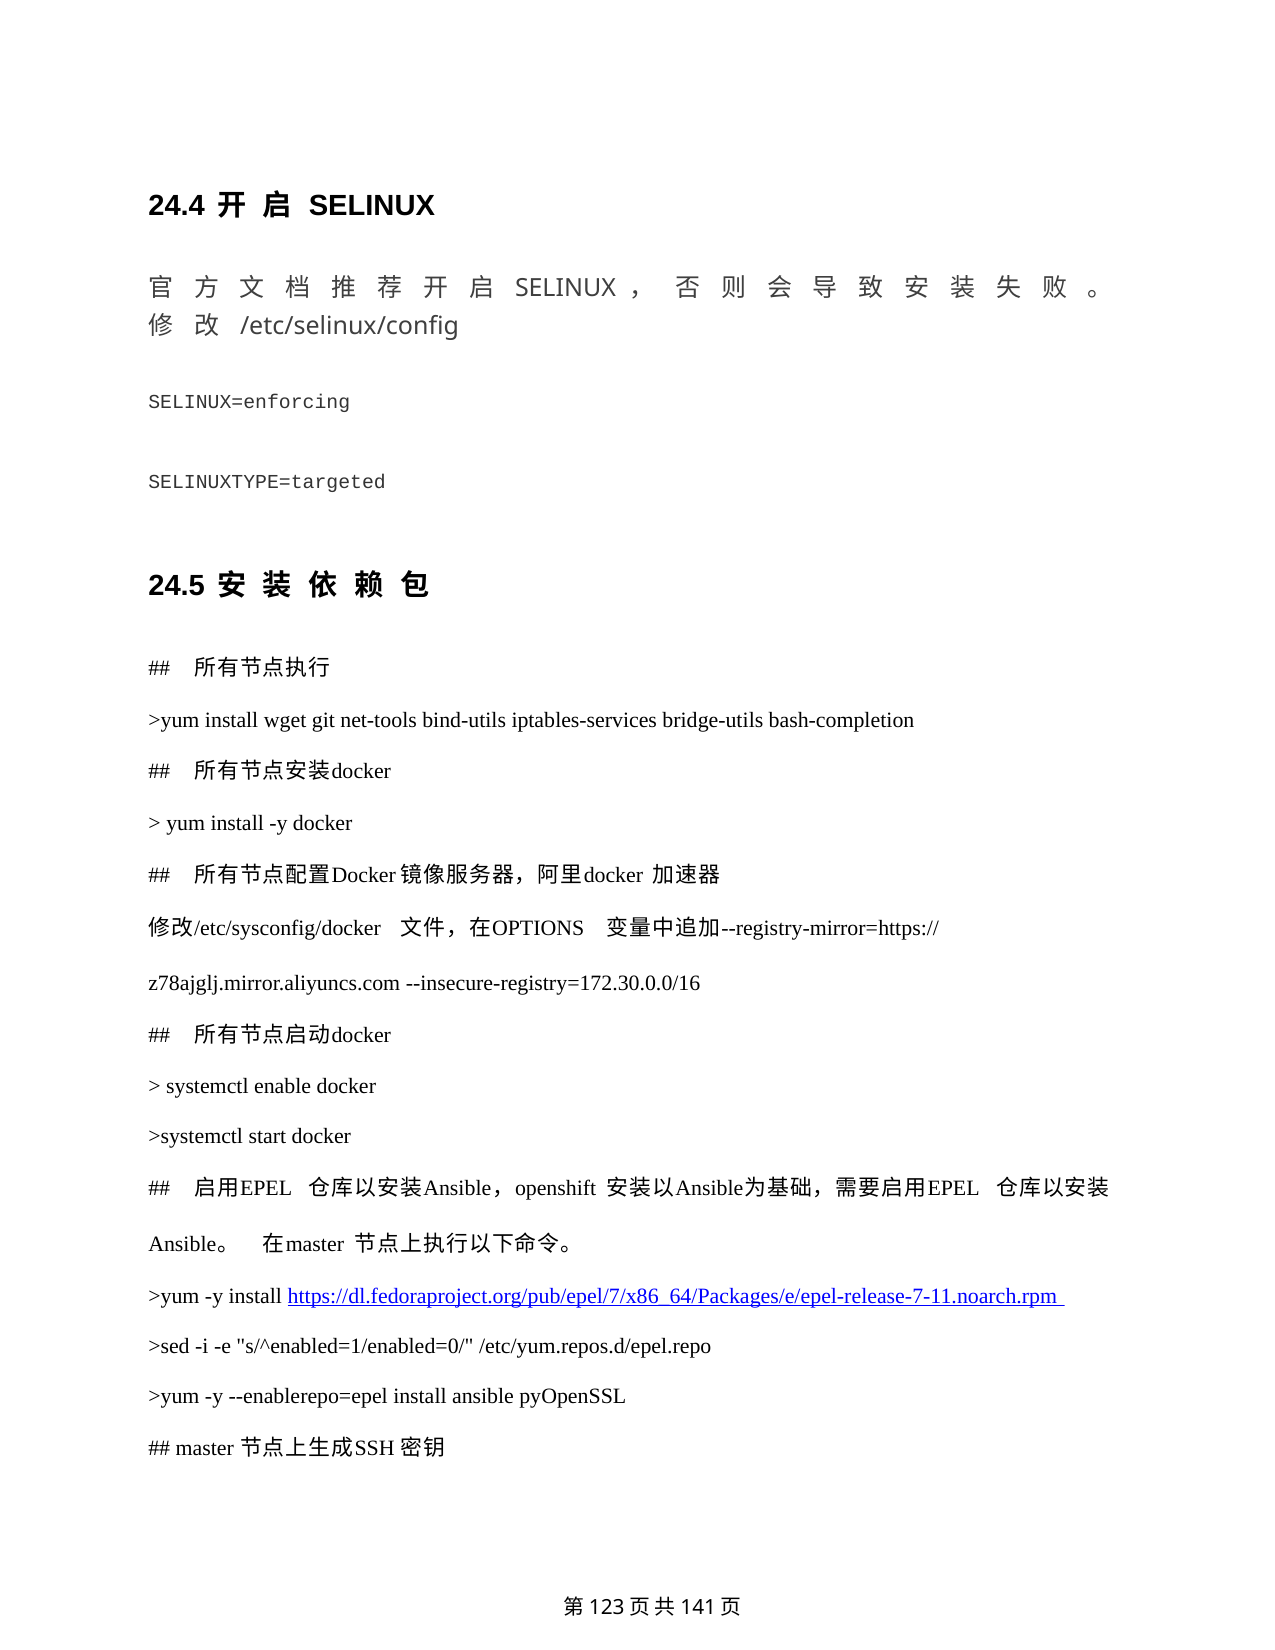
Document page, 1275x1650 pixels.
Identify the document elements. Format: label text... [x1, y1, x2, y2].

text >yum -y --enablerepo=epel install ansible pyOpenSSL [148, 1377, 1156, 1414]
text >sed -i -e "s/^enabled=1/enabled=0/" /etc/yum.repos.d/epel.repo [148, 1327, 1156, 1364]
subtitle 开启SELINUX [148, 165, 1156, 240]
text ## 所有节点配置Docker镜像服务器，阿里docker加速器 [148, 854, 1156, 891]
text > yum install -y docker [148, 804, 1156, 841]
subtitle 安装依赖包 [148, 545, 1156, 620]
text ## master节点上生成SSH密钥 [148, 1427, 1156, 1464]
text SELINUXTYPE=targeted [148, 465, 1156, 502]
text >systemctl start docker [148, 1117, 1156, 1154]
text >yum -y install https://dl.fedoraproject.org/pub/epel/7/x86_64/Packages/e/epel-release-7-11.noarch.rpm [148, 1277, 1156, 1314]
text > systemctl enable docker [148, 1067, 1156, 1104]
text ## 启用EPEL仓库以安装Ansible，openshift安装以Ansible为基础，需要启用EPEL仓库以安装Ansible。 在master节点上执行以下命令。 [148, 1167, 1156, 1261]
text ## 所有节点执行 [148, 647, 1156, 684]
text ## 所有节点启动docker [148, 1014, 1156, 1051]
text 修改/etc/sysconfig/docker文件，在OPTIONS变量中追加--registry-mirror=https://z78ajglj.mirror.aliyuncs.com --insecure-registry=172.30.0.0/16 [148, 907, 1156, 1001]
text SELINUX=enforcing [148, 385, 1156, 422]
text 官方文档推荐开启SELINUX，否则会导致安装失败。 修改/etc/selinux/config [148, 267, 1156, 342]
text >yum install wget git net-tools bind-utils iptables-services bridge-utils bash-completion [148, 700, 1156, 738]
text ## 所有节点安装docker [148, 751, 1156, 788]
